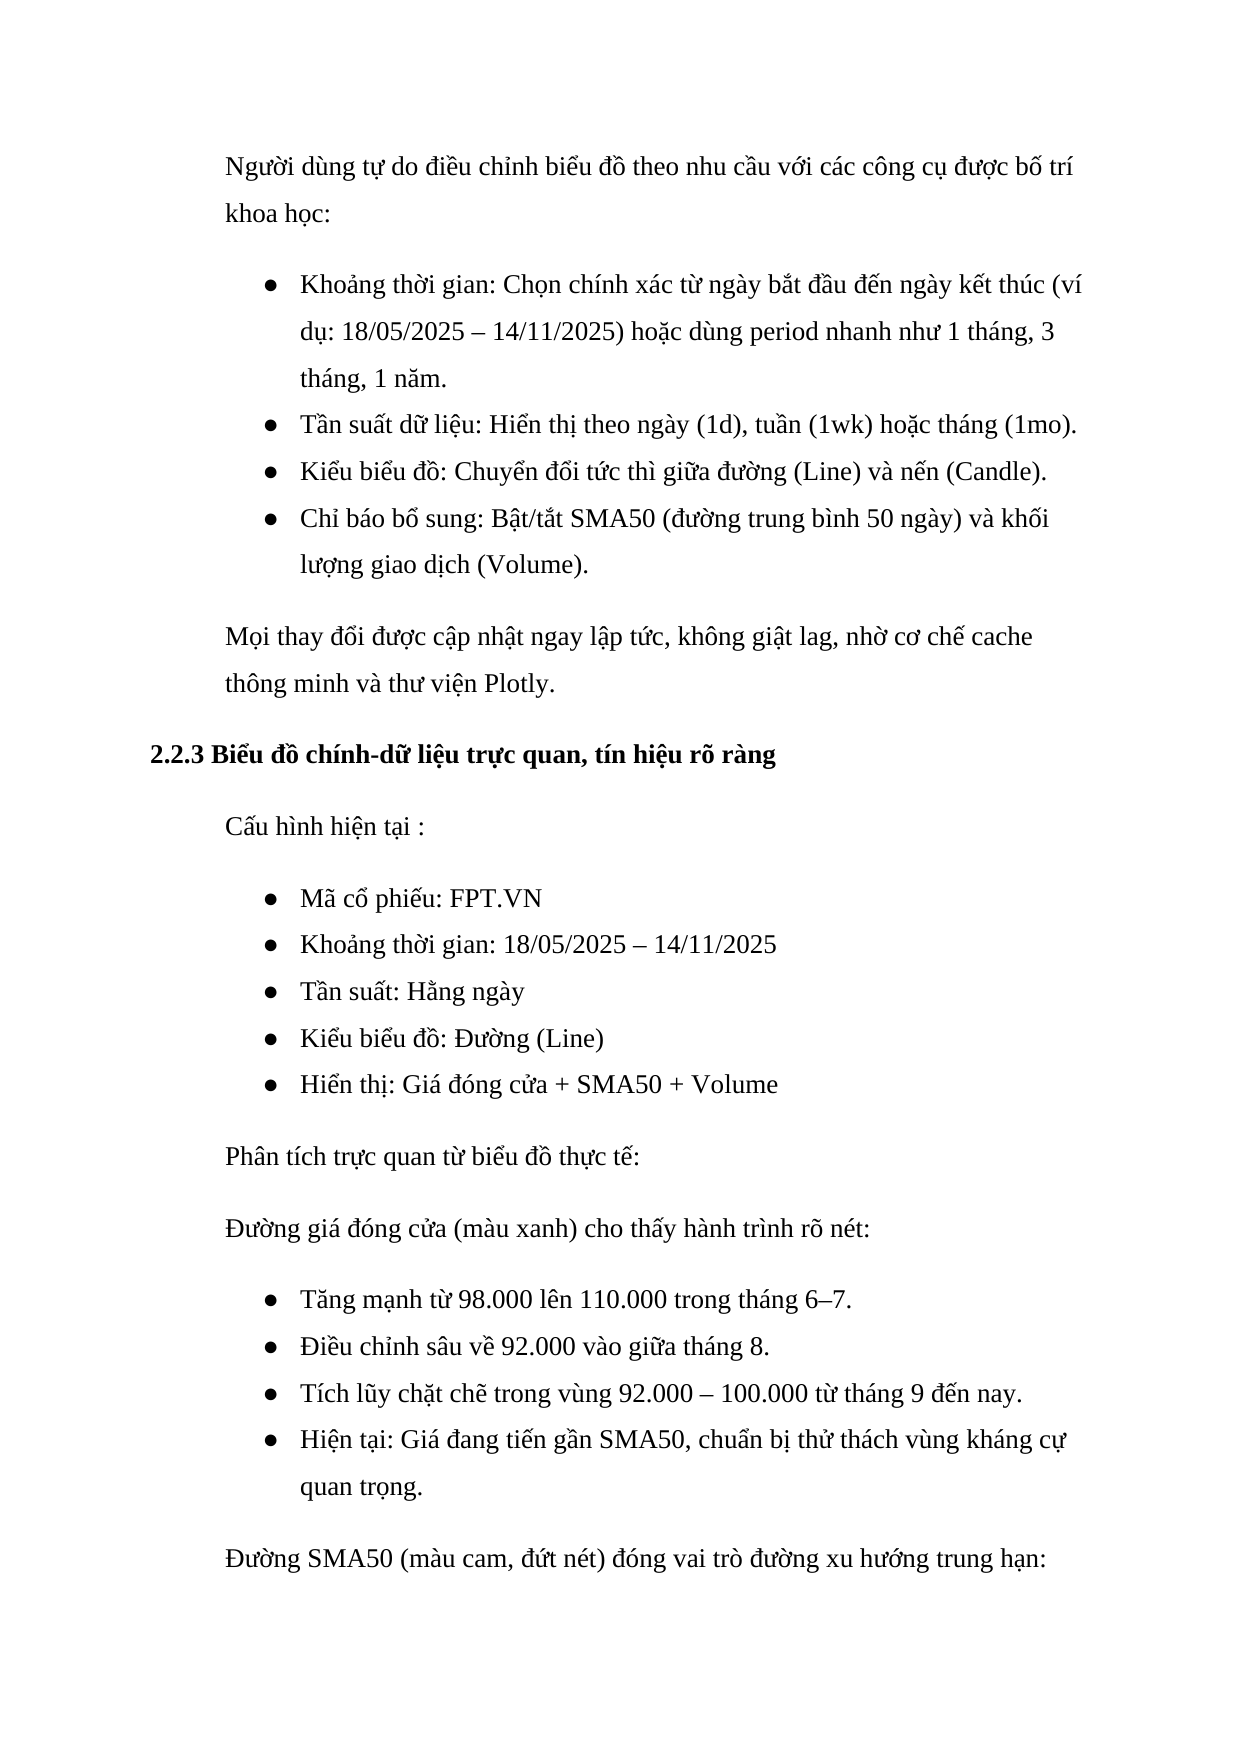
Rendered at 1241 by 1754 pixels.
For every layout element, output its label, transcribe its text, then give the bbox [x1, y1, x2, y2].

list Điều chỉnh sâu về 92.000 vào giữa tháng 8. [262, 1330, 1090, 1361]
text 2.2.3 Biểu đồ chính-dữ liệu trực quan, tín hiệu rõ ràng [150, 738, 1090, 769]
list Kiểu biểu đồ: Chuyển đổi tức thì giữa đường (Line) và nến (Candle). [262, 455, 1090, 486]
list Tần suất: Hằng ngày [262, 975, 1090, 1006]
list Khoảng thời gian: 18/05/2025 – 14/11/2025 [262, 928, 1090, 959]
list Tích lũy chặt chẽ trong vùng 92.000 – 100.000 từ tháng 9 đến nay. [262, 1377, 1090, 1408]
text Cấu hình hiện tại : [225, 810, 1090, 841]
list Mã cổ phiếu: FPT.VN [262, 882, 1090, 913]
list Hiện tại: Giá đang tiến gần SMA50, chuẩn bị thử thách vùng kháng cự quan trọng. [262, 1423, 1090, 1501]
list Khoảng thời gian: Chọn chính xác từ ngày bắt đầu đến ngày kết thúc (ví dụ: 18/05/2025 – 14/11/2025) hoặc dùng period nhanh như 1 tháng, 3 tháng, 1 năm. [262, 268, 1090, 393]
text Mọi thay đổi được cập nhật ngay lập tức, không giật lag, nhờ cơ chế cache thông minh và thư viện Plotly. [225, 620, 1090, 698]
list Hiển thị: Giá đóng cửa + SMA50 + Volume [262, 1068, 1090, 1099]
list Tần suất dữ liệu: Hiển thị theo ngày (1d), tuần (1wk) hoặc tháng (1mo). [262, 408, 1090, 439]
text Người dùng tự do điều chỉnh biểu đồ theo nhu cầu với các công cụ được bố trí khoa học: [225, 150, 1090, 228]
text Phân tích trực quan từ biểu đồ thực tế: [225, 1140, 1090, 1171]
list Tăng mạnh từ 98.000 lên 110.000 trong tháng 6–7. [262, 1283, 1090, 1314]
list Kiểu biểu đồ: Đường (Line) [262, 1022, 1090, 1053]
text Đường giá đóng cửa (màu xanh) cho thấy hành trình rõ nét: [225, 1212, 1090, 1243]
list Chỉ báo bổ sung: Bật/tắt SMA50 (đường trung bình 50 ngày) và khối lượng giao dịch (Volume). [262, 502, 1090, 579]
text Đường SMA50 (màu cam, đứt nét) đóng vai trò đường xu hướng trung hạn: [225, 1542, 1090, 1573]
